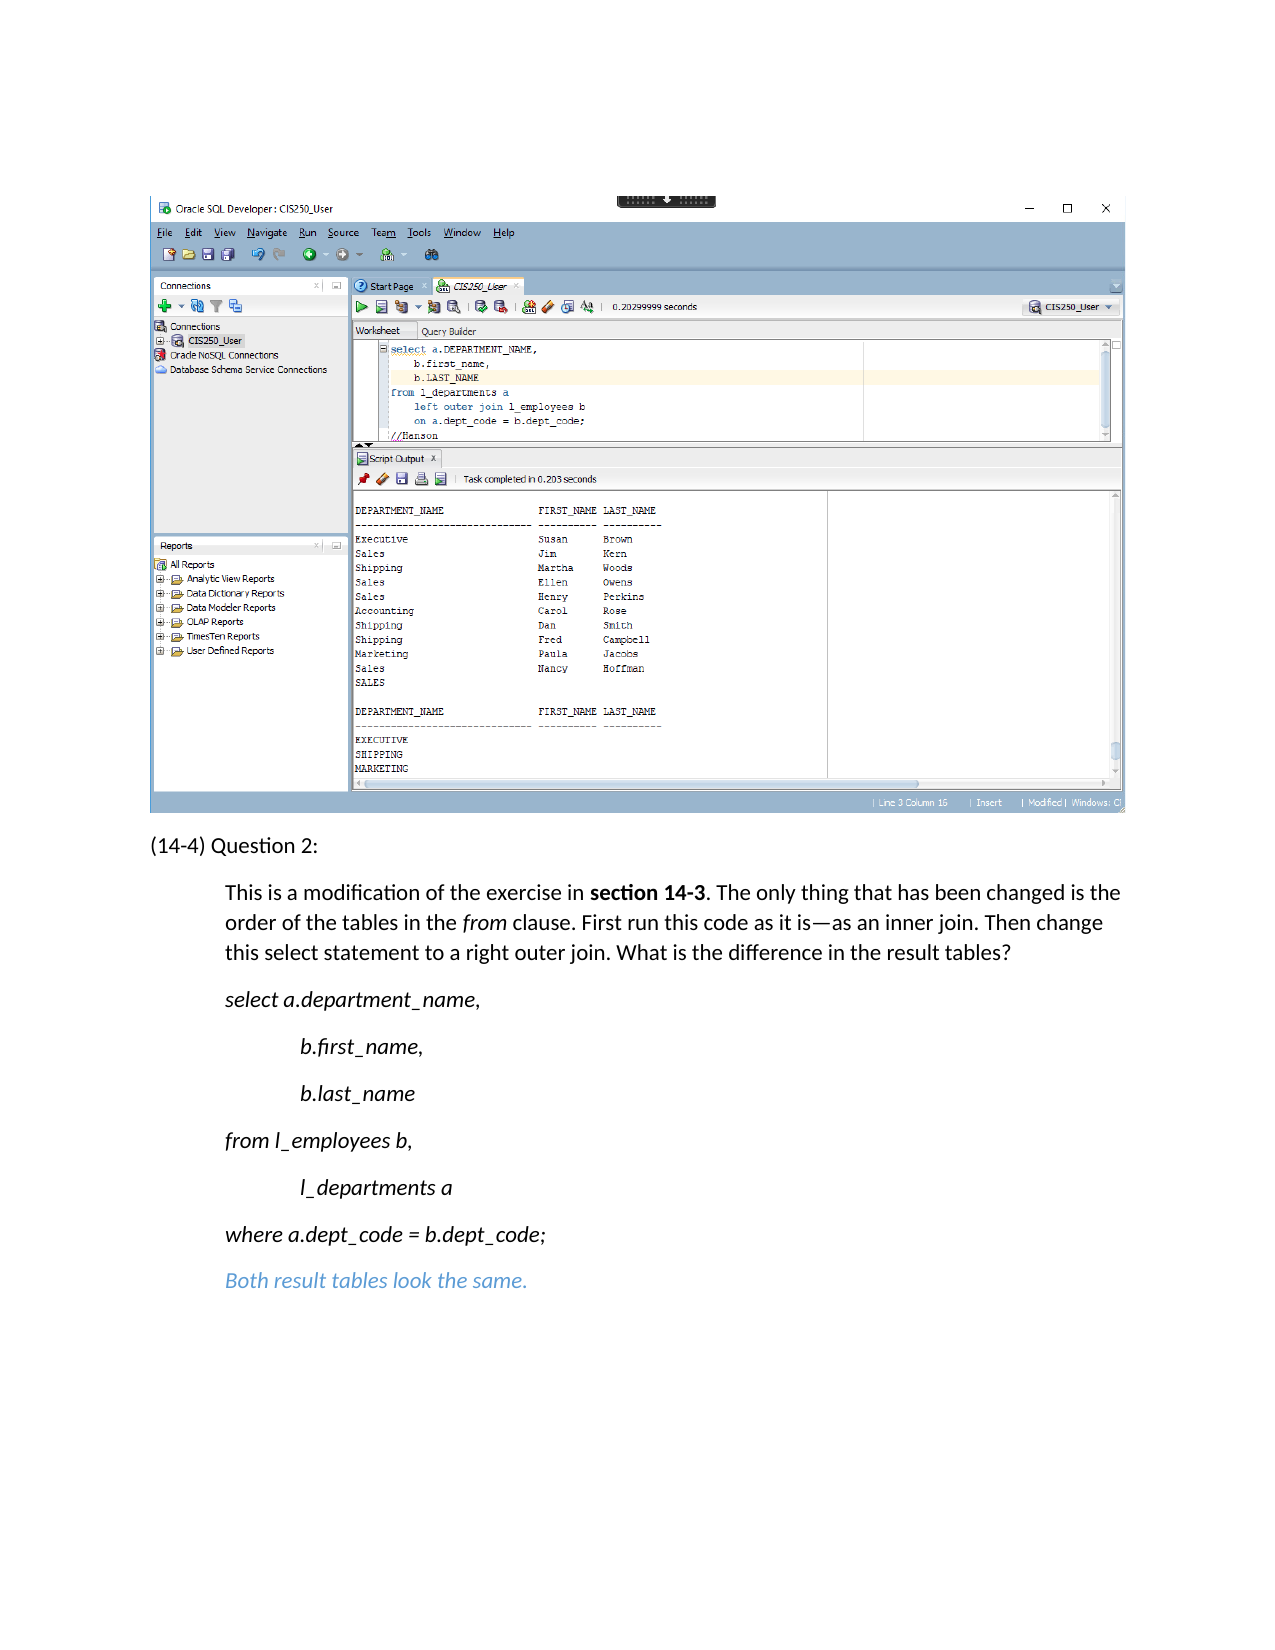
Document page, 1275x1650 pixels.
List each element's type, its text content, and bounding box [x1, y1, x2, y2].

text b.first_name, [150, 1032, 1125, 1060]
text select a.department_name, [150, 985, 1125, 1013]
text l_departments a [150, 1173, 1125, 1201]
text b.last_name [150, 1079, 1125, 1107]
text Both result tables look the same. [150, 1267, 1125, 1295]
text (14-4) Question 2: [150, 831, 1125, 859]
text where a.dept_code = b.dept_code; [150, 1220, 1125, 1248]
text from l_employees b, [150, 1126, 1125, 1154]
text This is a modification of the exercise in section 14-3. The only thing that has been changed is the order of the tables in the from clause. First run this code as it is—as an inner join. Then change this select statement to a right outer join. What is the difference in the result tables? [225, 878, 1125, 967]
picture [150, 196, 1125, 813]
